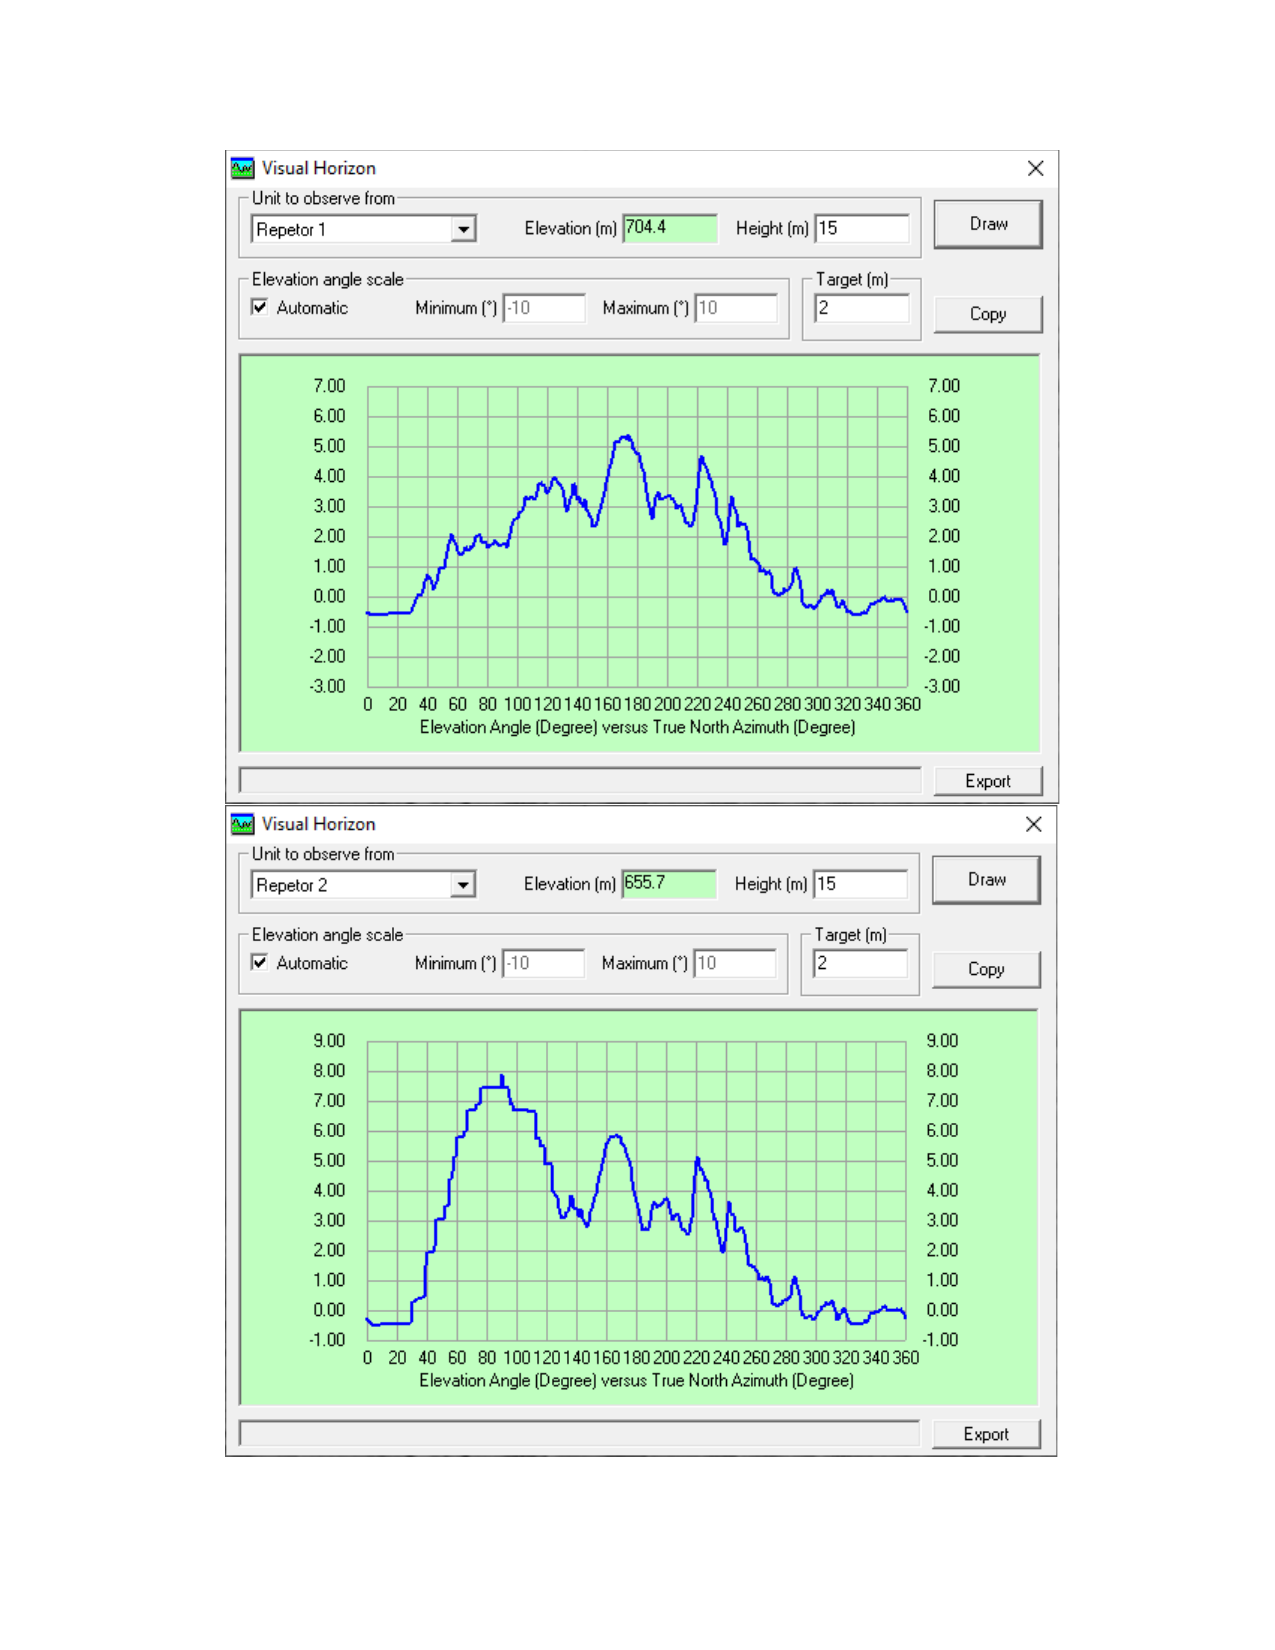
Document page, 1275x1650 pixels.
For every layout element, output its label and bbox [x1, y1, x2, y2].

picture [225, 805, 1058, 1457]
picture [225, 150, 1060, 804]
